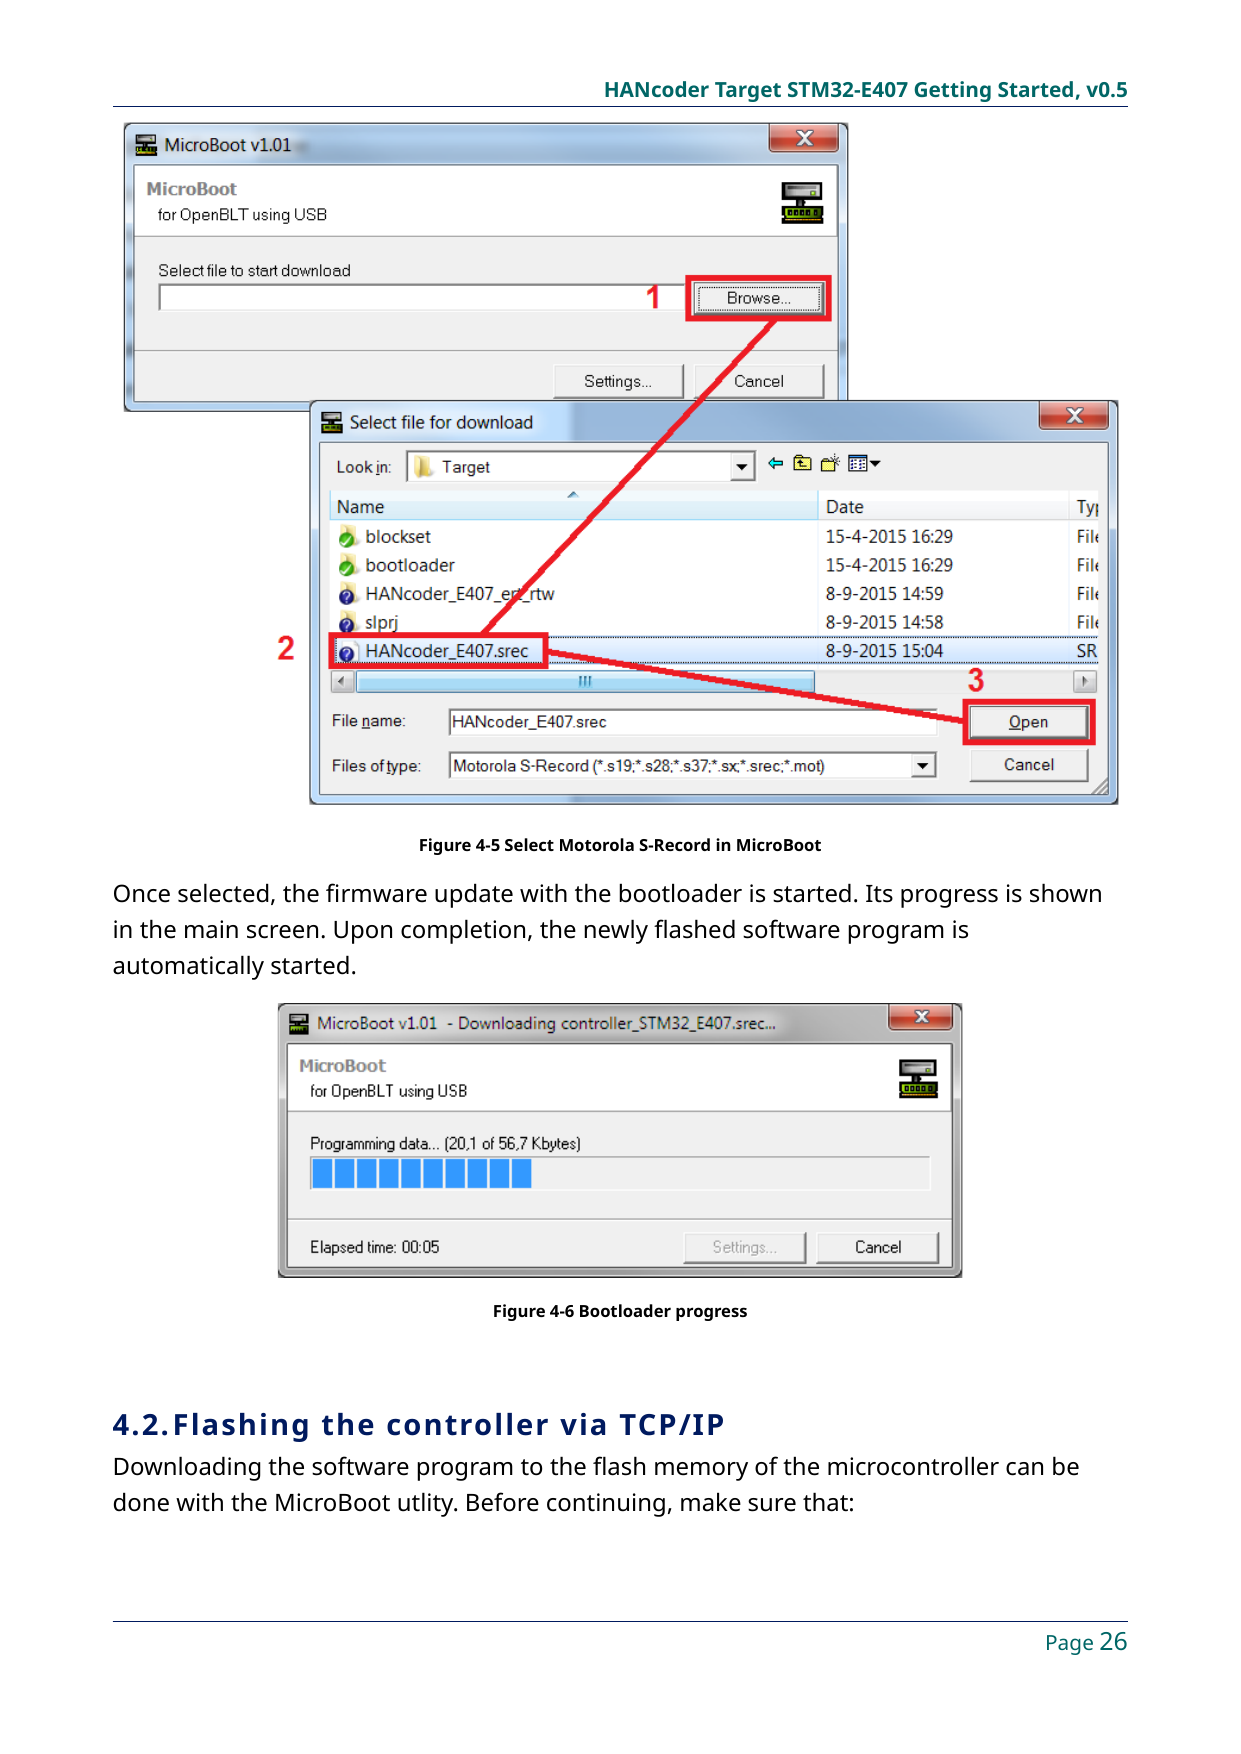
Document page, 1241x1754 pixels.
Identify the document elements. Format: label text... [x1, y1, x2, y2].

text Figure 4-5 Select Motorola S-Record in MicroBoot [112, 833, 1128, 856]
subtitle Flashing the controller via TCP/IP [112, 1404, 1128, 1444]
picture [112, 112, 1128, 812]
text Figure 4-6 Bootloader progress [112, 1300, 1128, 1322]
text Downloading the software program to the flash memory of the microcontroller can be done with the MicroBoot utlity. Before continuing, make sure that: [112, 1450, 1128, 1518]
text Once selected, the firmware update with the bootloader is started. Its progress is shown in the main screen. Upon completion, the newly flashed software program is automatically started. [112, 877, 1128, 981]
picture [277, 1003, 963, 1278]
